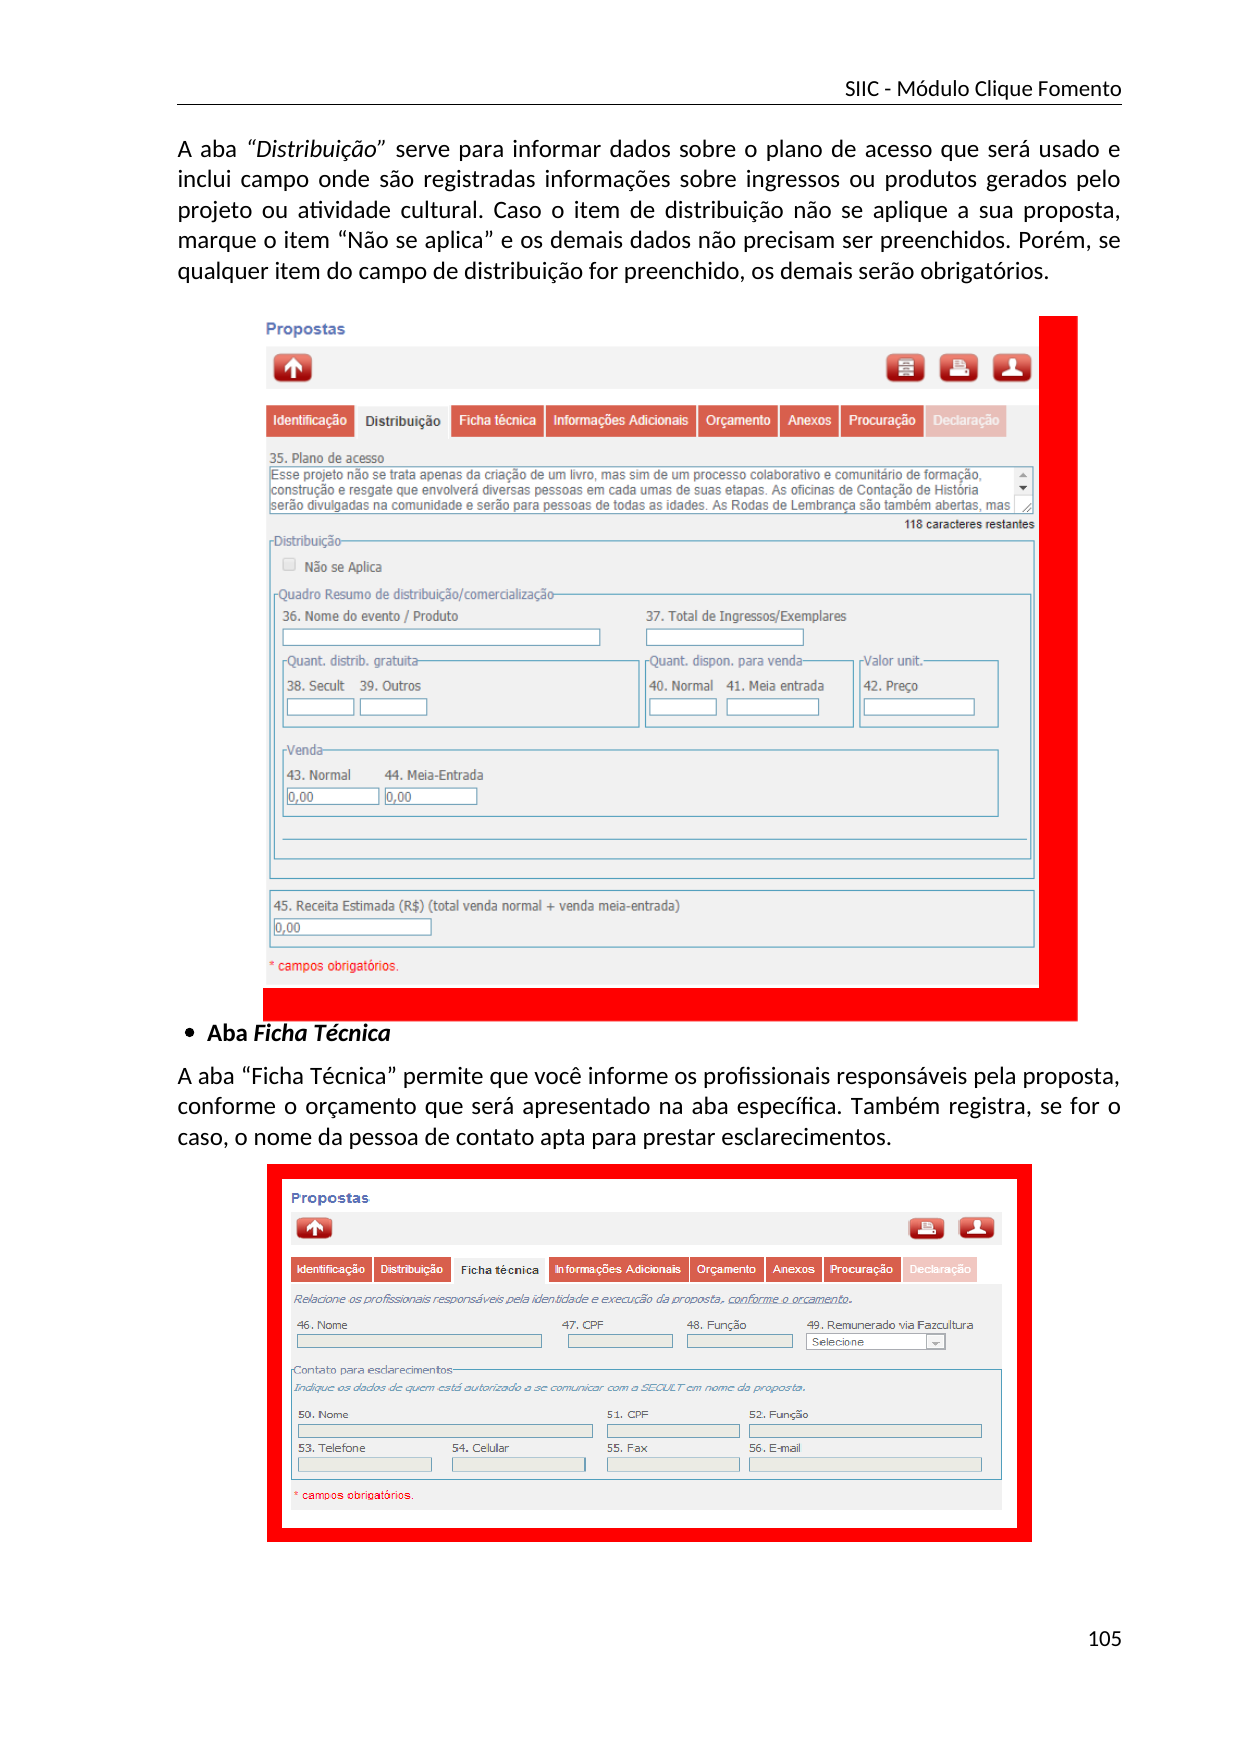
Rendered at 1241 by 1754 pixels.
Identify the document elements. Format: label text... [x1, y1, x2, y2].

list Aba Ficha Técnica [185, 1017, 1122, 1047]
picture [282, 1179, 1017, 1528]
picture [263, 316, 1039, 988]
text A aba “Distribuição” serve para informar dados sobre o plano de acesso que será usado e inclui campo onde são registradas informações sobre ingressos ou produtos gerados pelo projeto ou atividade cultural. Caso o item de distribuição não se aplique a sua proposta, marque o item “Não se aplica” e os demais dados não precisam ser preenchidos. Porém, se qualquer item do campo de distribuição for preenchido, os demais serão obrigatórios. [177, 133, 1122, 286]
text A aba “Ficha Técnica” permite que você informe os profissionais responsáveis pela proposta, conforme o orçamento que será apresentado na aba específica. Também registra, se for o caso, o nome da pessoa de contato apta para prestar esclarecimentos. [177, 1060, 1122, 1152]
